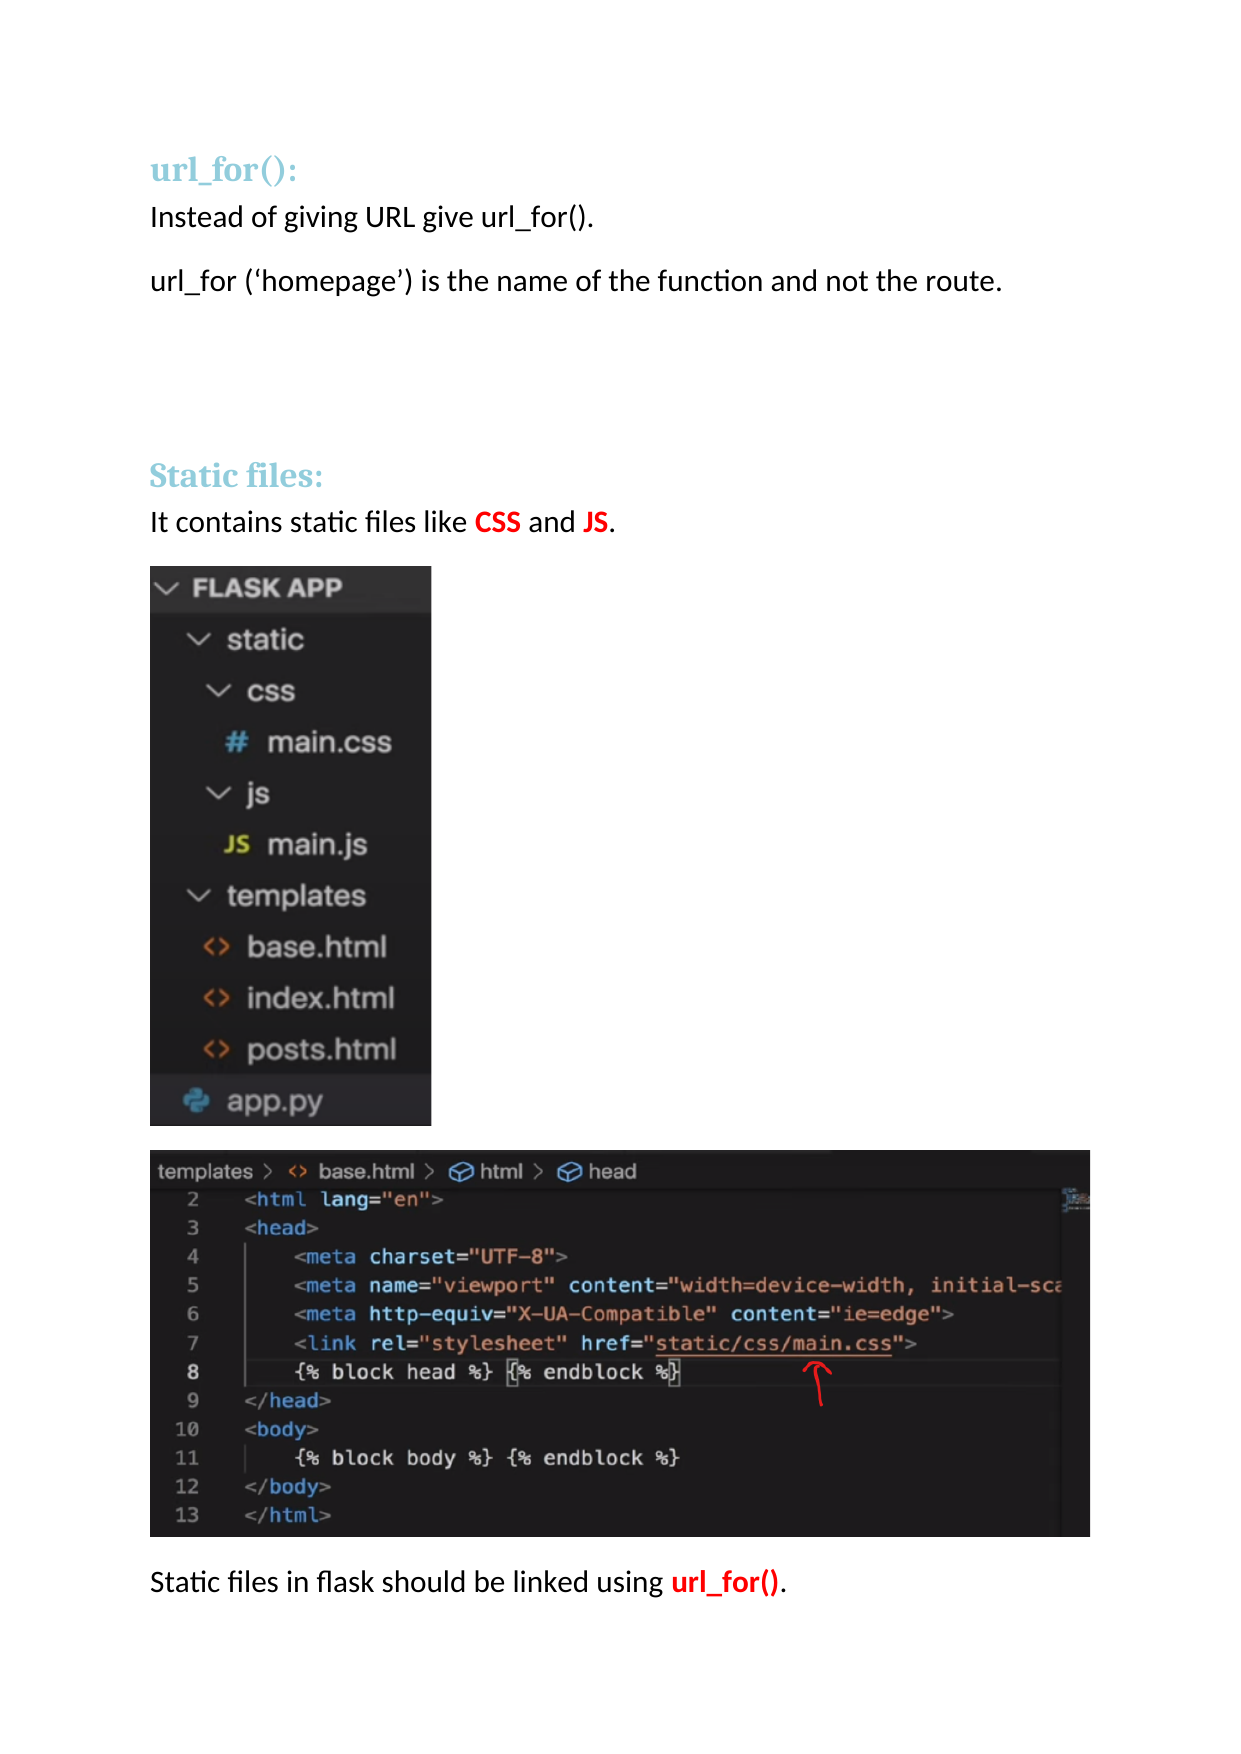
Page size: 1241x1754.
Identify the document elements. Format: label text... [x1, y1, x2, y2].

text url_for (‘homepage’) is the name of the function and not the route. [150, 261, 1090, 299]
text It contains static files like CSS and JS. [150, 502, 1090, 540]
picture [150, 1150, 1091, 1537]
subtitle url_for(): [150, 150, 1090, 191]
text Static files in flask should be linked using url_for(). [150, 1562, 1090, 1600]
text Instead of giving URL give url_for(). [150, 197, 1090, 235]
picture [150, 566, 432, 1126]
subtitle Static files: [150, 455, 1090, 496]
